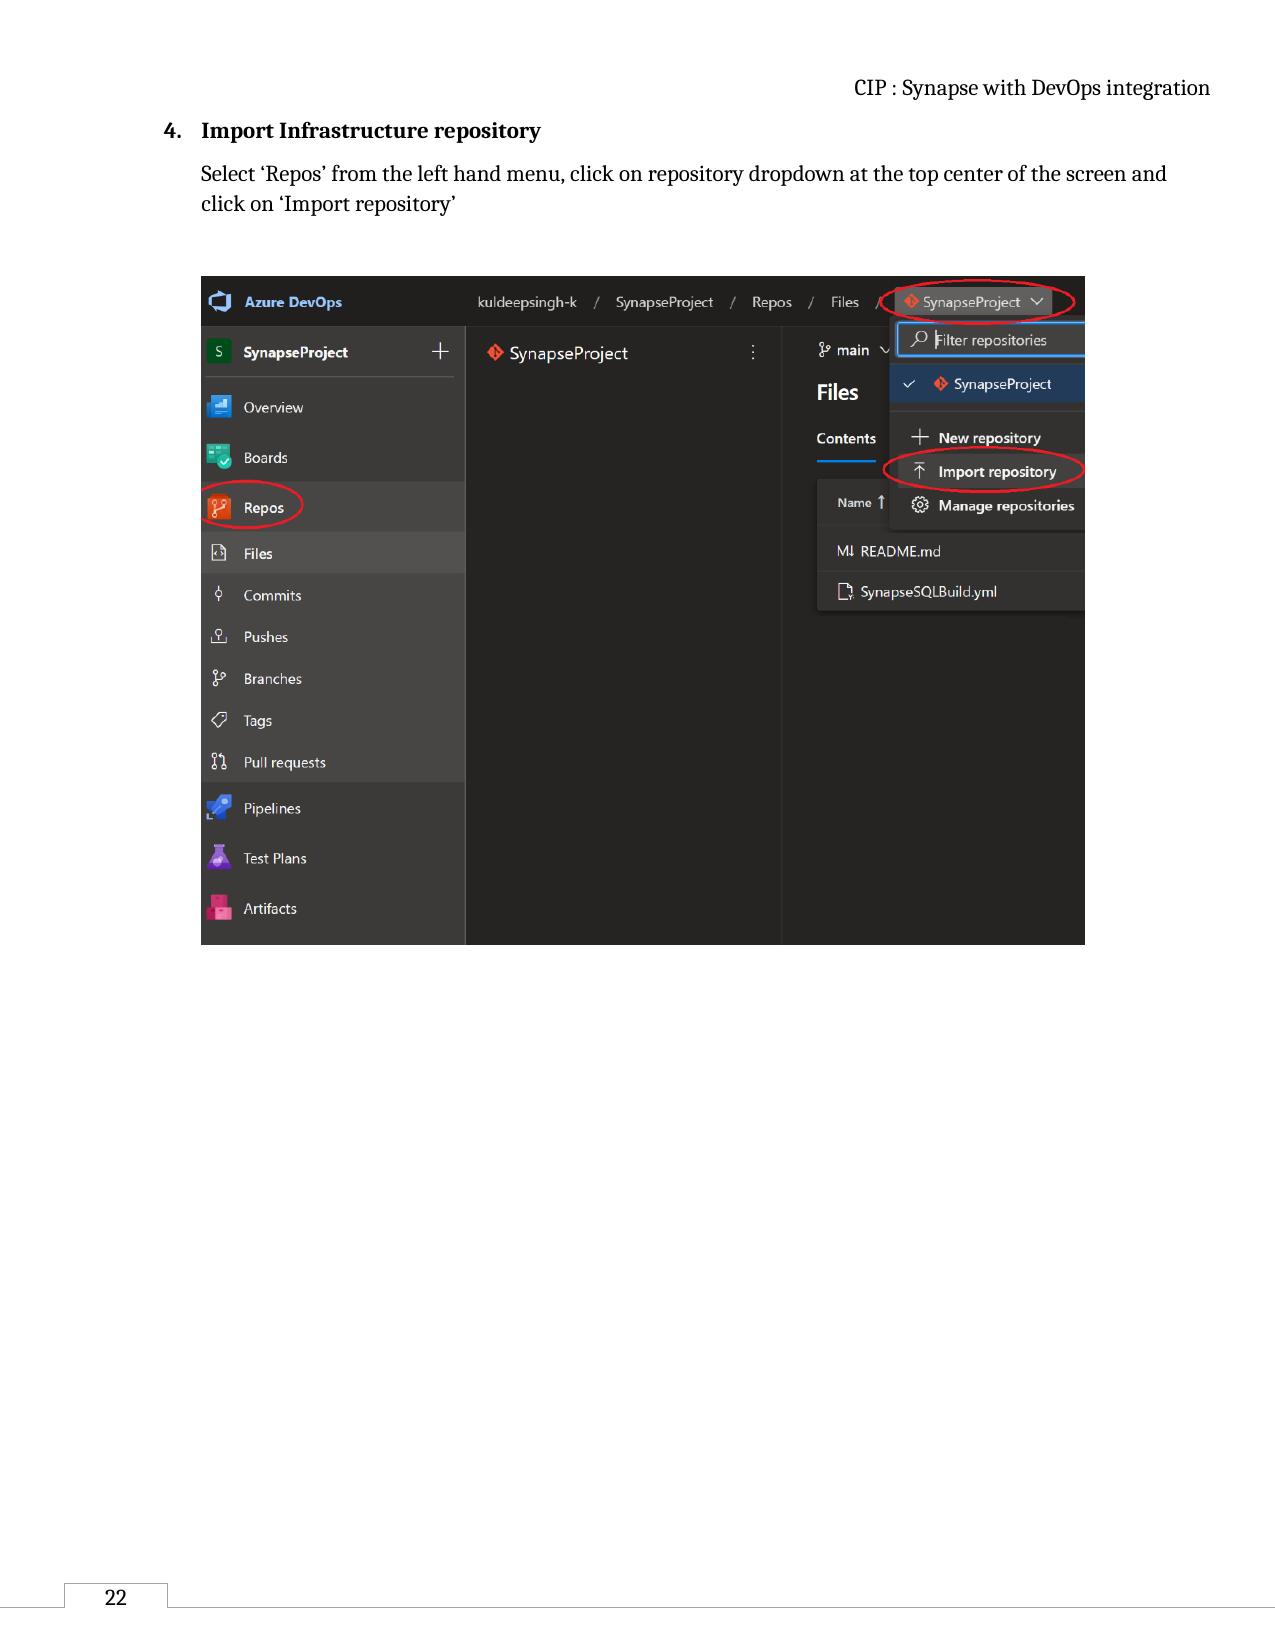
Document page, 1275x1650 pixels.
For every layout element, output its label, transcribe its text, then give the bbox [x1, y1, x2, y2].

text Select ‘Repos’ from the left hand menu, click on repository dropdown at the top center of the screen and click on ‘Import repository’ [201, 161, 1196, 217]
text Import Infrastructure repository [164, 118, 1211, 144]
picture [201, 276, 1085, 945]
